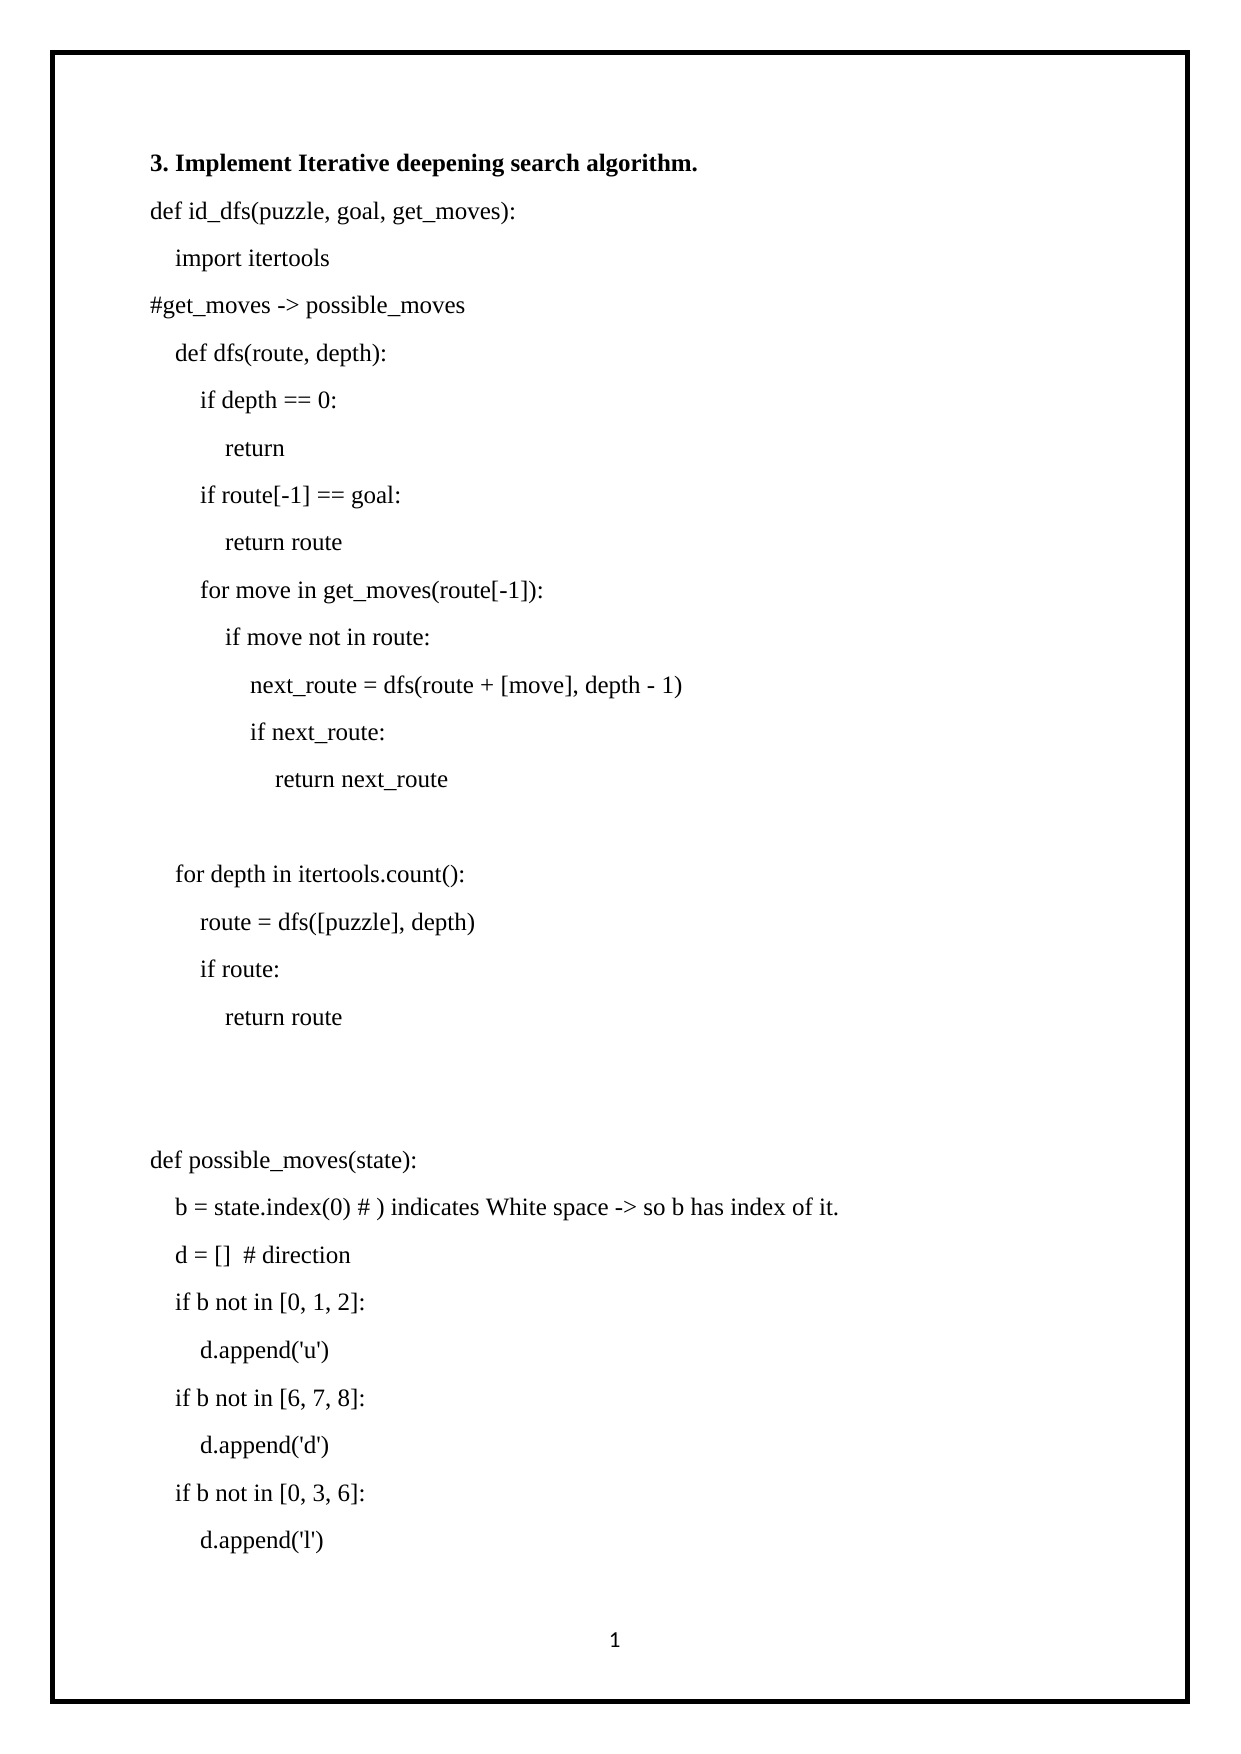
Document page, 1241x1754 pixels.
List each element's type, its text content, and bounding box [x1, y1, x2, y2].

text if depth == 0: return [200, 385, 339, 461]
text if b not in [0, 3, 6]: [175, 1478, 1105, 1507]
text b = state.index(0) # ) indicates White space -> so b has index of it. d = [] # direction [175, 1192, 849, 1269]
text for move in get_moves(route[-1]): if move not in route: [200, 575, 545, 651]
text #get_moves -> possible_moves def dfs(route, depth): [150, 291, 467, 367]
text d.append('l') [200, 1526, 1105, 1554]
text if b not in [0, 1, 2]: [175, 1287, 1105, 1316]
subtitle Implement Iterative deepening search algorithm. [150, 148, 1105, 177]
text next_route = dfs(route + [move], depth - 1) if next_route: [250, 670, 684, 746]
text d.append('d') [200, 1430, 1105, 1459]
text return route [225, 1002, 1105, 1030]
text d.append('u') [200, 1335, 1105, 1364]
text def id_dfs(puzzle, goal, get_moves): import itertools [150, 196, 518, 272]
text if route[-1] == goal: return route [200, 480, 403, 556]
text if b not in [6, 7, 8]: [175, 1383, 1105, 1411]
text def possible_moves(state): [150, 1145, 1105, 1173]
text return next_route [275, 764, 1105, 793]
text for depth in itertools.count(): route = dfs([puzzle], depth) if route: [175, 859, 477, 983]
